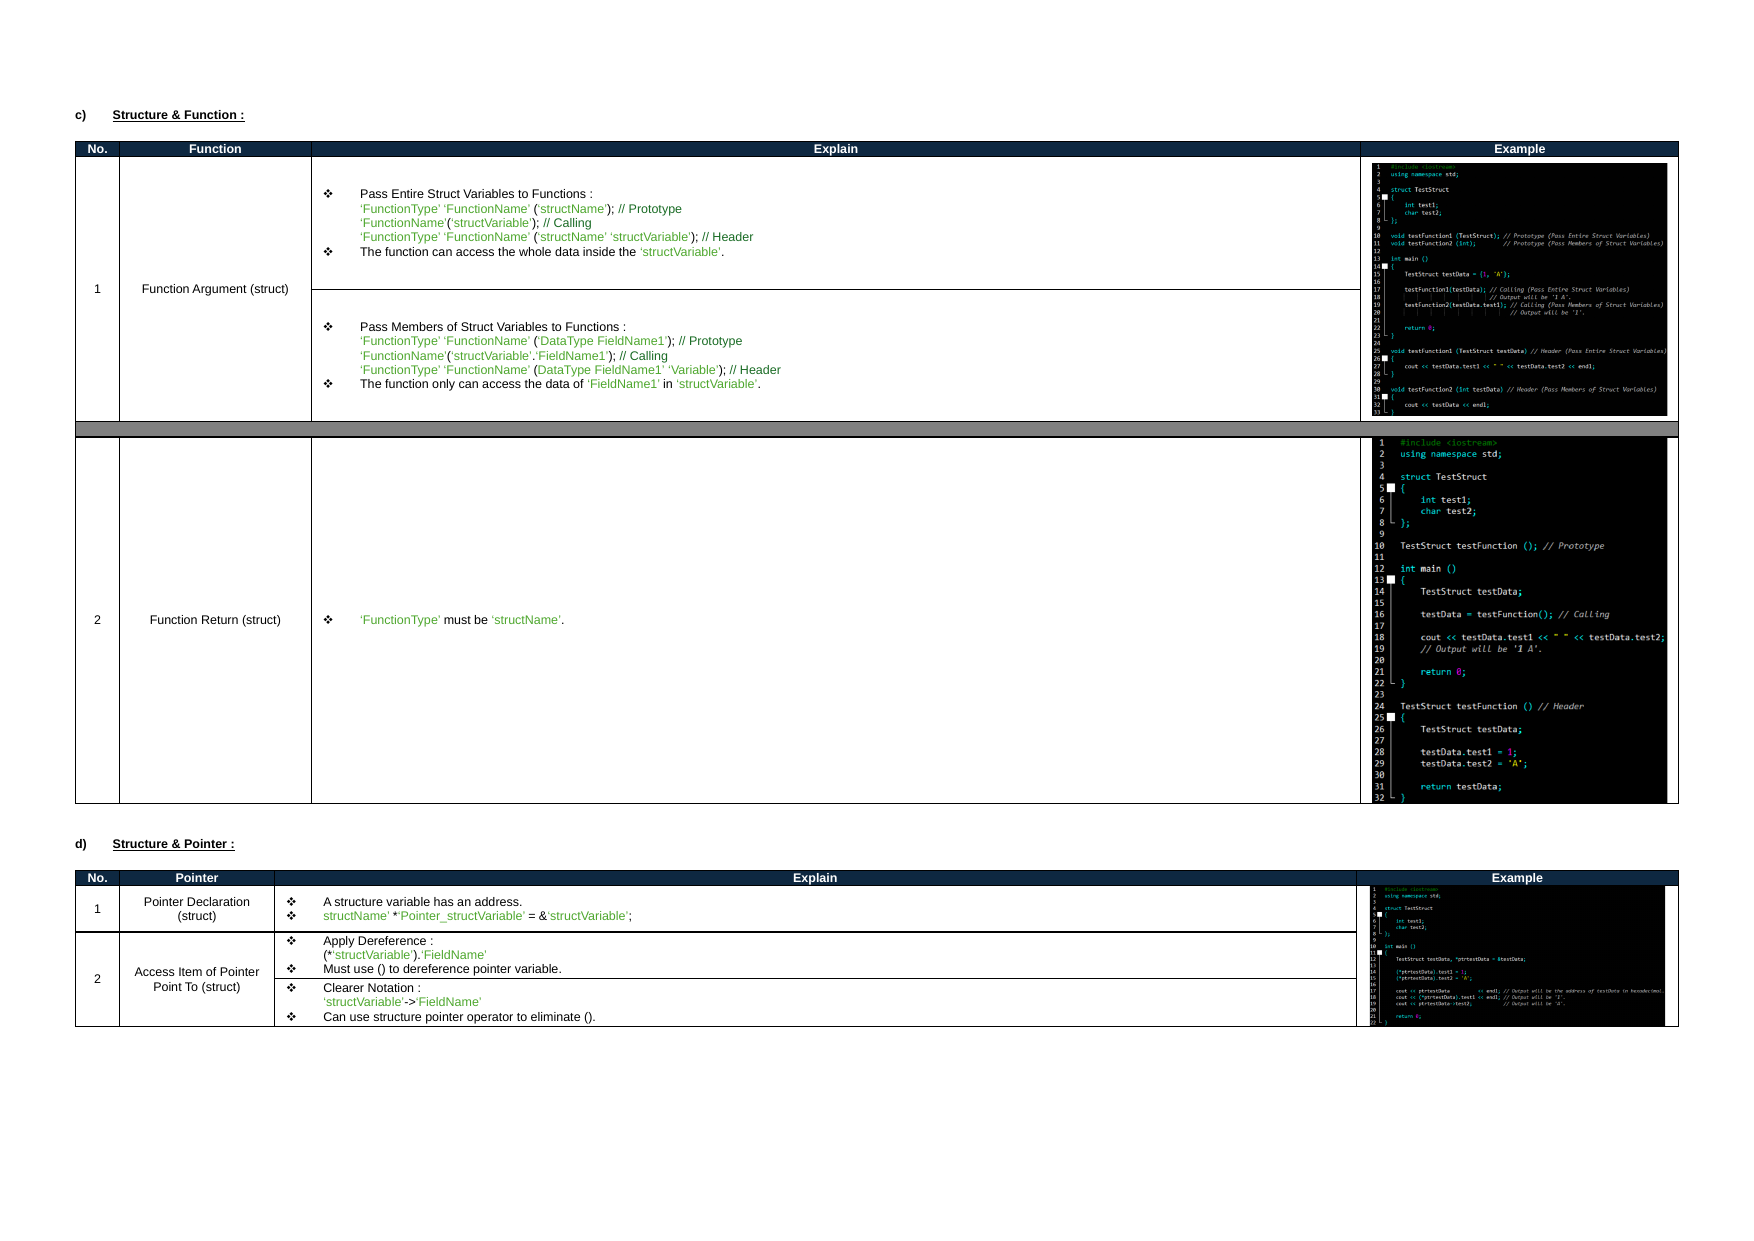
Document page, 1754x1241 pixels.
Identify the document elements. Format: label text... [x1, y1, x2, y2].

table_cell ‘FunctionType’ must be ‘structName’. [312, 438, 1360, 803]
table_cell [1361, 438, 1372, 803]
table_cell Pass Members of Struct Variables to Functions : ‘FunctionType’ ‘FunctionName’ (‘DataType FieldName1’); // Prototype ‘FunctionName’(‘structVariable’.‘FieldName1’); // Calling ‘FunctionType’ ‘FunctionName’ (DataType FieldName1’ ‘Variable’); // Header The function only can access the data of ‘FieldName1’ in ‘structVariable’. [312, 290, 1360, 421]
picture [1369, 886, 1666, 1026]
table_cell A structure variable has an address. structName’ *‘Pointer_structVariable’ = &‘structVariable’; [275, 886, 1356, 931]
table_cell Access Item of Pointer Point To (struct) [120, 933, 274, 1026]
list Structure & Pointer : [75, 837, 1679, 851]
table_header Example [1361, 142, 1678, 156]
table_cell Pointer Declaration (struct) [120, 886, 274, 931]
table_cell Function Return (struct) [120, 438, 311, 803]
table_header Pointer [120, 871, 274, 885]
table_header Example [1357, 871, 1678, 885]
table_cell 1 [76, 886, 119, 931]
table_header No. [76, 871, 119, 885]
table_cell [1668, 438, 1678, 803]
table_cell Function Argument (struct) [120, 157, 311, 421]
table_header Explain [312, 142, 1360, 156]
list Structure & Function : [75, 108, 1679, 122]
table_header Function [120, 142, 311, 156]
table_cell [1361, 157, 1678, 421]
table_cell [76, 422, 1678, 436]
table_header No. [76, 142, 119, 156]
table_header Explain [275, 871, 1356, 885]
table_cell Pass Entire Struct Variables to Functions : ‘FunctionType’ ‘FunctionName’ (‘structName’); // Prototype ‘FunctionName’(‘structVariable’); // Calling ‘FunctionType’ ‘FunctionName’ (‘structName’ ‘structVariable’); // Header The function can access the whole data inside the ‘structVariable’. [312, 157, 1360, 289]
table_cell Apply Dereference : (*‘structVariable’).‘FieldName’ Must use () to dereference pointer variable. [275, 933, 1356, 978]
table_cell [1357, 886, 1369, 1026]
table_cell 2 [76, 438, 119, 803]
table_cell 2 [76, 933, 119, 1026]
table_cell Clearer Notation : ‘structVariable’->‘FieldName’ Can use structure pointer operator to eliminate (). [275, 979, 1356, 1026]
table_cell [1666, 886, 1678, 1026]
picture [1372, 437, 1668, 803]
picture [1372, 163, 1668, 416]
table_cell 1 [76, 157, 119, 421]
